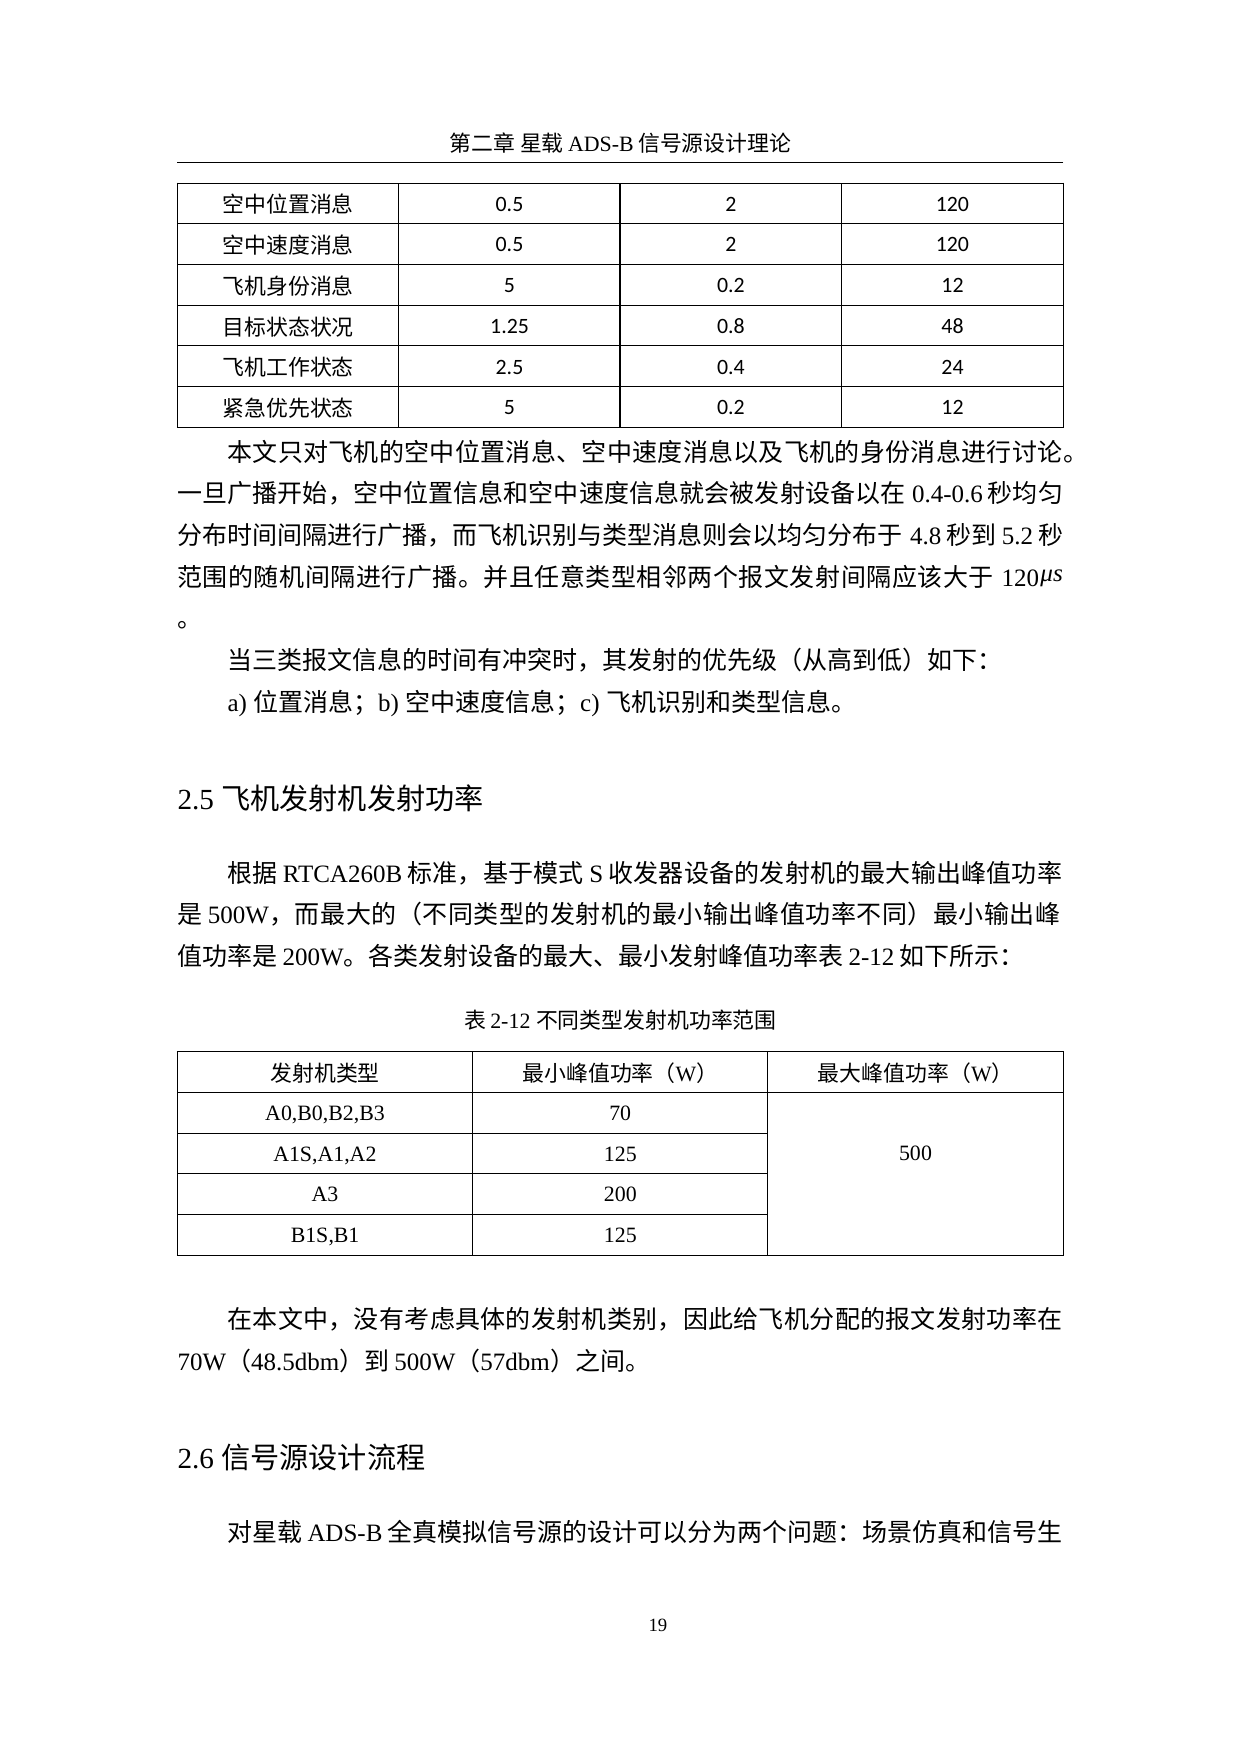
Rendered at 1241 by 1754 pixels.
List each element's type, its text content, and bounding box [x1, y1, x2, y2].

table_cell 5 [399, 265, 619, 304]
table_cell 200 [473, 1174, 767, 1214]
table_cell 空中位置消息 [178, 184, 398, 223]
table_cell A1S,A1,A2 [178, 1134, 472, 1173]
table_cell 1.25 [399, 306, 619, 345]
table_cell 0.4 [621, 346, 841, 386]
text 2.6 信号源设计流程 [177, 1416, 1063, 1496]
table_cell 0.8 [621, 306, 841, 345]
table_cell 飞机工作状态 [178, 346, 398, 386]
table_cell 500 [768, 1093, 1063, 1255]
table_cell 12 [842, 387, 1063, 427]
table_cell 125 [473, 1134, 767, 1173]
table_cell 飞机身份消息 [178, 265, 398, 304]
table_cell 2 [621, 224, 841, 264]
table_cell B1S,B1 [178, 1215, 472, 1255]
text 表2-12 不同类型发射机功率范围 [177, 999, 1063, 1038]
text 2.5 飞机发射机发射功率 [177, 757, 1063, 836]
table_cell 12 [842, 265, 1063, 304]
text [177, 1508, 1063, 1550]
table_cell 2.5 [399, 346, 619, 386]
table_cell 24 [842, 346, 1063, 386]
table_cell 125 [473, 1215, 767, 1255]
text 本文只对飞机的空中位置消息、空中速度消息以及飞机的身份消息进行讨论。一旦广播开始，空中位置信息和空中速度信息就会被发射设备以在0.4-0.6秒均匀分布时间间隔进行广播，而飞机识别与类型消息则会以均匀分布于 4.8秒到 5.2秒范围的随机间隔进行广播。并且任意类型相邻两个报文发射间隔应该大于120。 [177, 428, 1063, 636]
table_cell 空中速度消息 [178, 224, 398, 264]
table_header 发射机类型 [178, 1052, 472, 1092]
text 当三类报文信息的时间有冲突时，其发射的优先级（从高到低）如下： [177, 636, 1063, 678]
table_cell 120 [842, 184, 1063, 223]
table_cell 0.5 [399, 184, 619, 223]
table_cell A3 [178, 1174, 472, 1214]
text 根据RTCA260B标准，基于模式S收发器设备的发射机的最大输出峰值功率是500W，而最大的（不同类型的发射机的最小输出峰值功率不同）最小输出峰值功率是200W。各类发射设备的最大、最小发射峰值功率表2-12如下所示： [177, 849, 1063, 974]
table_cell 0.2 [621, 265, 841, 304]
table_cell 紧急优先状态 [178, 387, 398, 427]
text a) 位置消息；b) 空中速度信息；c) 飞机识别和类型信息。 [177, 678, 1063, 719]
table_cell 48 [842, 306, 1063, 345]
table_cell 0.5 [399, 224, 619, 264]
table_cell 0.2 [621, 387, 841, 427]
table_header 最小峰值功率（W） [473, 1052, 767, 1092]
table_cell 120 [842, 224, 1063, 264]
table_cell 70 [473, 1093, 767, 1132]
table_cell 5 [399, 387, 619, 427]
table_cell 目标状态状况 [178, 306, 398, 345]
table_cell A0,B0,B2,B3 [178, 1093, 472, 1132]
text 在本文中，没有考虑具体的发射机类别，因此给飞机分配的报文发射功率在70W（48.5dbm）到500W（57dbm）之间。 [177, 1295, 1063, 1379]
table_cell 2 [621, 184, 841, 223]
table_header 最大峰值功率（W） [768, 1052, 1063, 1092]
